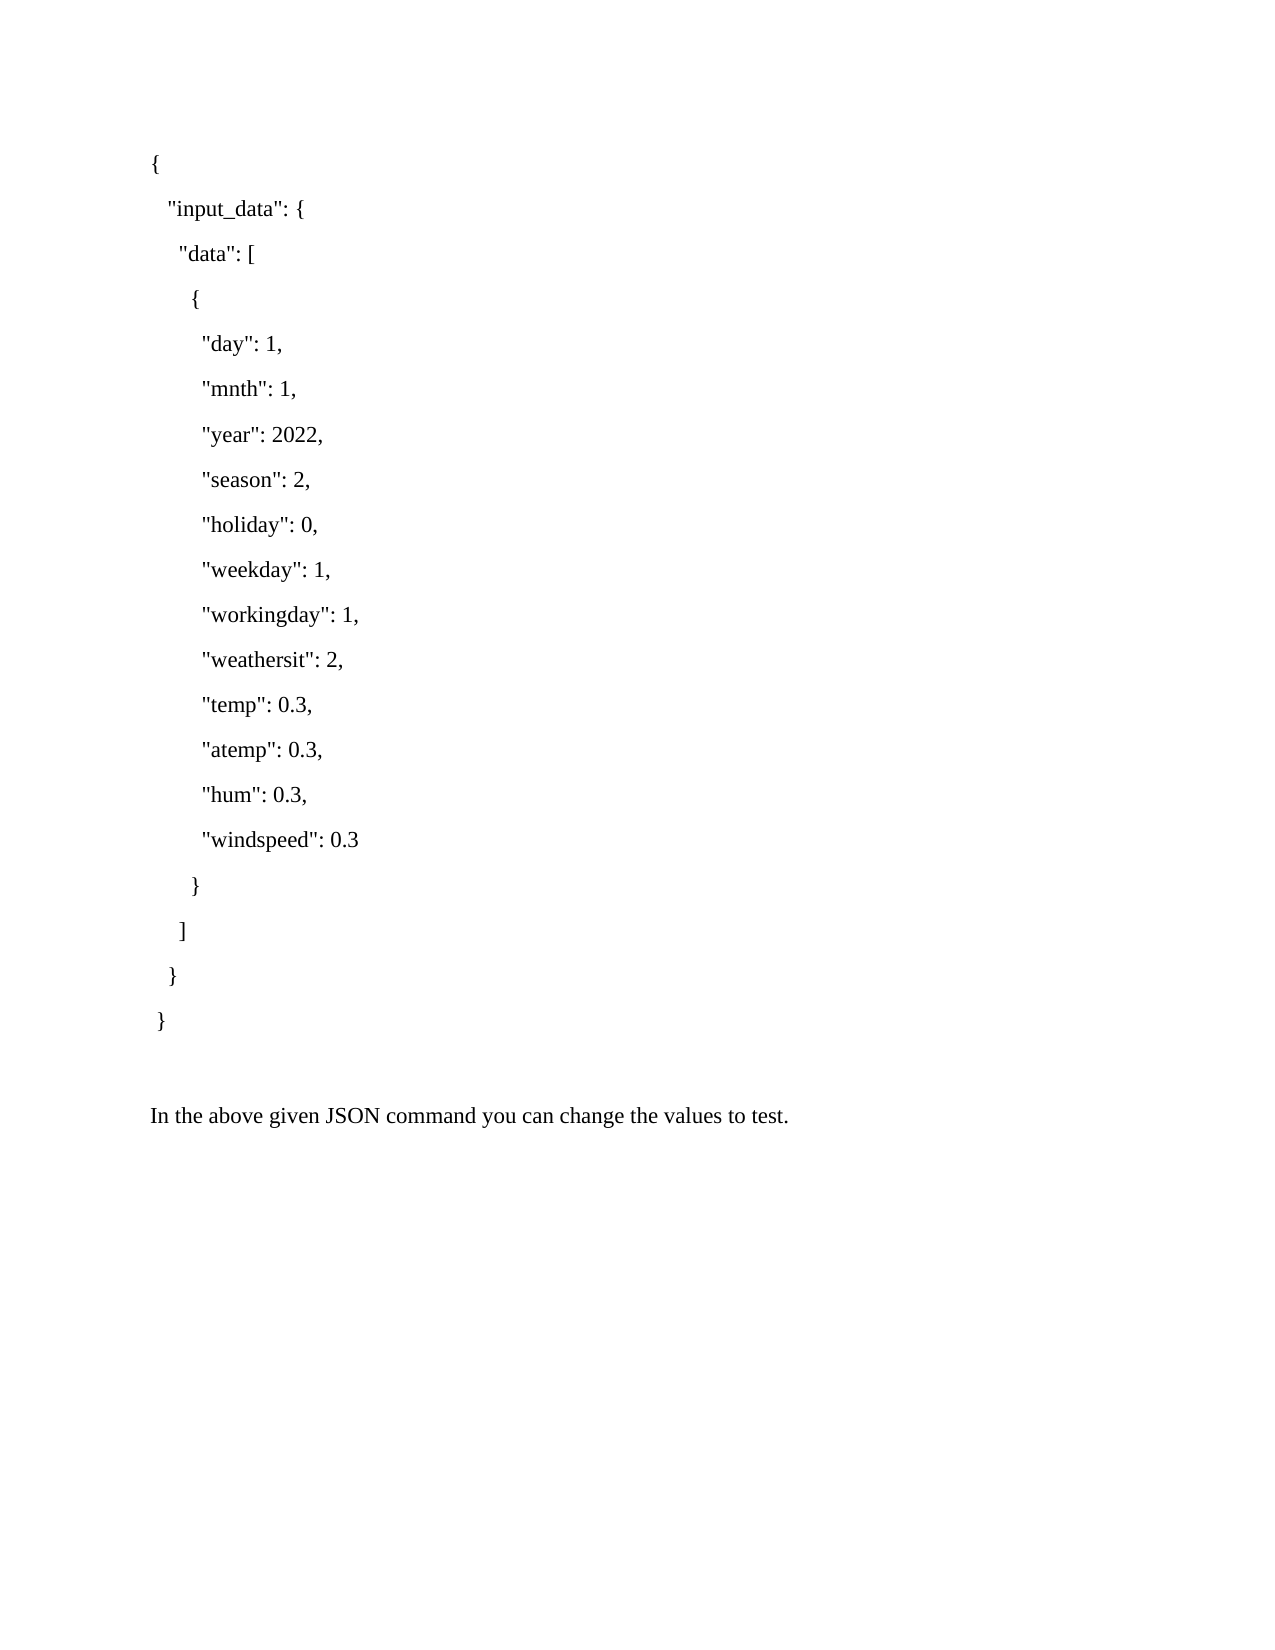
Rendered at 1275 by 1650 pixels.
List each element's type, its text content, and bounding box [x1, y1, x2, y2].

text } [150, 872, 1125, 898]
text In the above given JSON command you can change the values to test. [150, 1102, 1125, 1129]
text "year": 2022, [150, 421, 1125, 447]
text "season": 2, [150, 466, 1125, 492]
text "mnth": 1, [150, 376, 1125, 402]
text { [150, 150, 1125, 176]
text "data": [ [150, 240, 1125, 267]
text "hum": 0.3, [150, 781, 1125, 808]
text "windspeed": 0.3 [150, 827, 1125, 853]
text } [150, 1007, 1125, 1033]
text { [150, 285, 1125, 312]
text "weekday": 1, [150, 556, 1125, 582]
text "input_data": { [150, 195, 1125, 221]
text } [150, 962, 1125, 988]
text "workingday": 1, [150, 601, 1125, 627]
text "temp": 0.3, [150, 691, 1125, 718]
text "holiday": 0, [150, 511, 1125, 537]
text "weathersit": 2, [150, 646, 1125, 672]
text "atemp": 0.3, [150, 736, 1125, 763]
text ] [150, 917, 1125, 943]
text "day": 1, [150, 330, 1125, 357]
